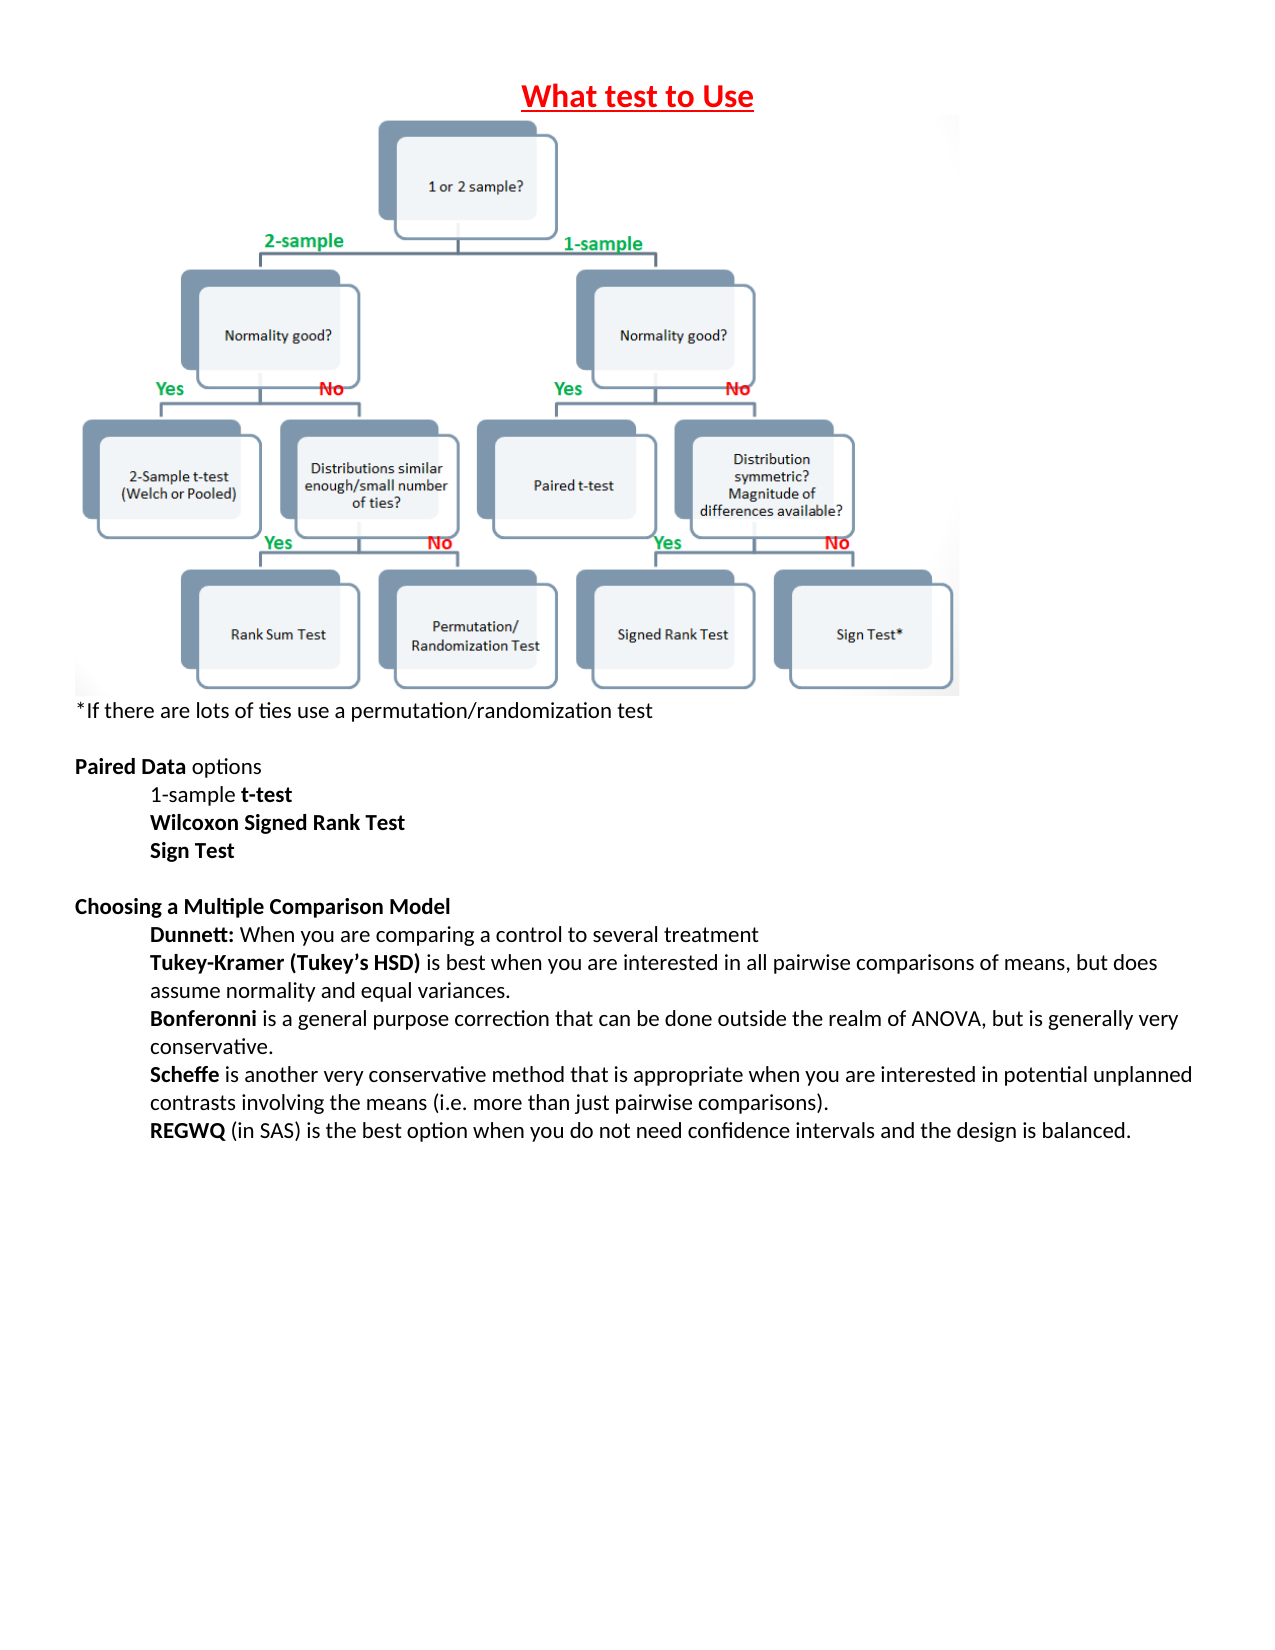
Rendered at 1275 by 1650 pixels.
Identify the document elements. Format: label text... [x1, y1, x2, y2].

text 1-sample t-test [75, 780, 1200, 808]
text Bonferonni is a general purpose correction that can be done outside the realm of ANOVA, but is generally very conservative. [150, 1004, 1200, 1060]
picture [75, 115, 960, 696]
text Scheffe is another very conservative method that is appropriate when you are interested in potential unplanned contrasts involving the means (i.e. more than just pairwise comparisons). [150, 1060, 1200, 1116]
text Sign Test [75, 836, 1200, 864]
text *If there are lots of ties use a permutation/randomization test [75, 696, 1200, 724]
text Paired Data options [75, 752, 1200, 780]
text Wilcoxon Signed Rank Test [75, 808, 1200, 836]
text What test to Use [75, 75, 1200, 116]
text REGWQ (in SAS) is the best option when you do not need confidence intervals and the design is balanced. [75, 1116, 1200, 1144]
text Dunnett: When you are comparing a control to several treatment [75, 920, 1200, 948]
text Choosing a Multiple Comparison Model [75, 892, 1200, 920]
text Tukey-Kramer (Tukey’s HSD) is best when you are interested in all pairwise comparisons of means, but does assume normality and equal variances. [150, 948, 1200, 1004]
